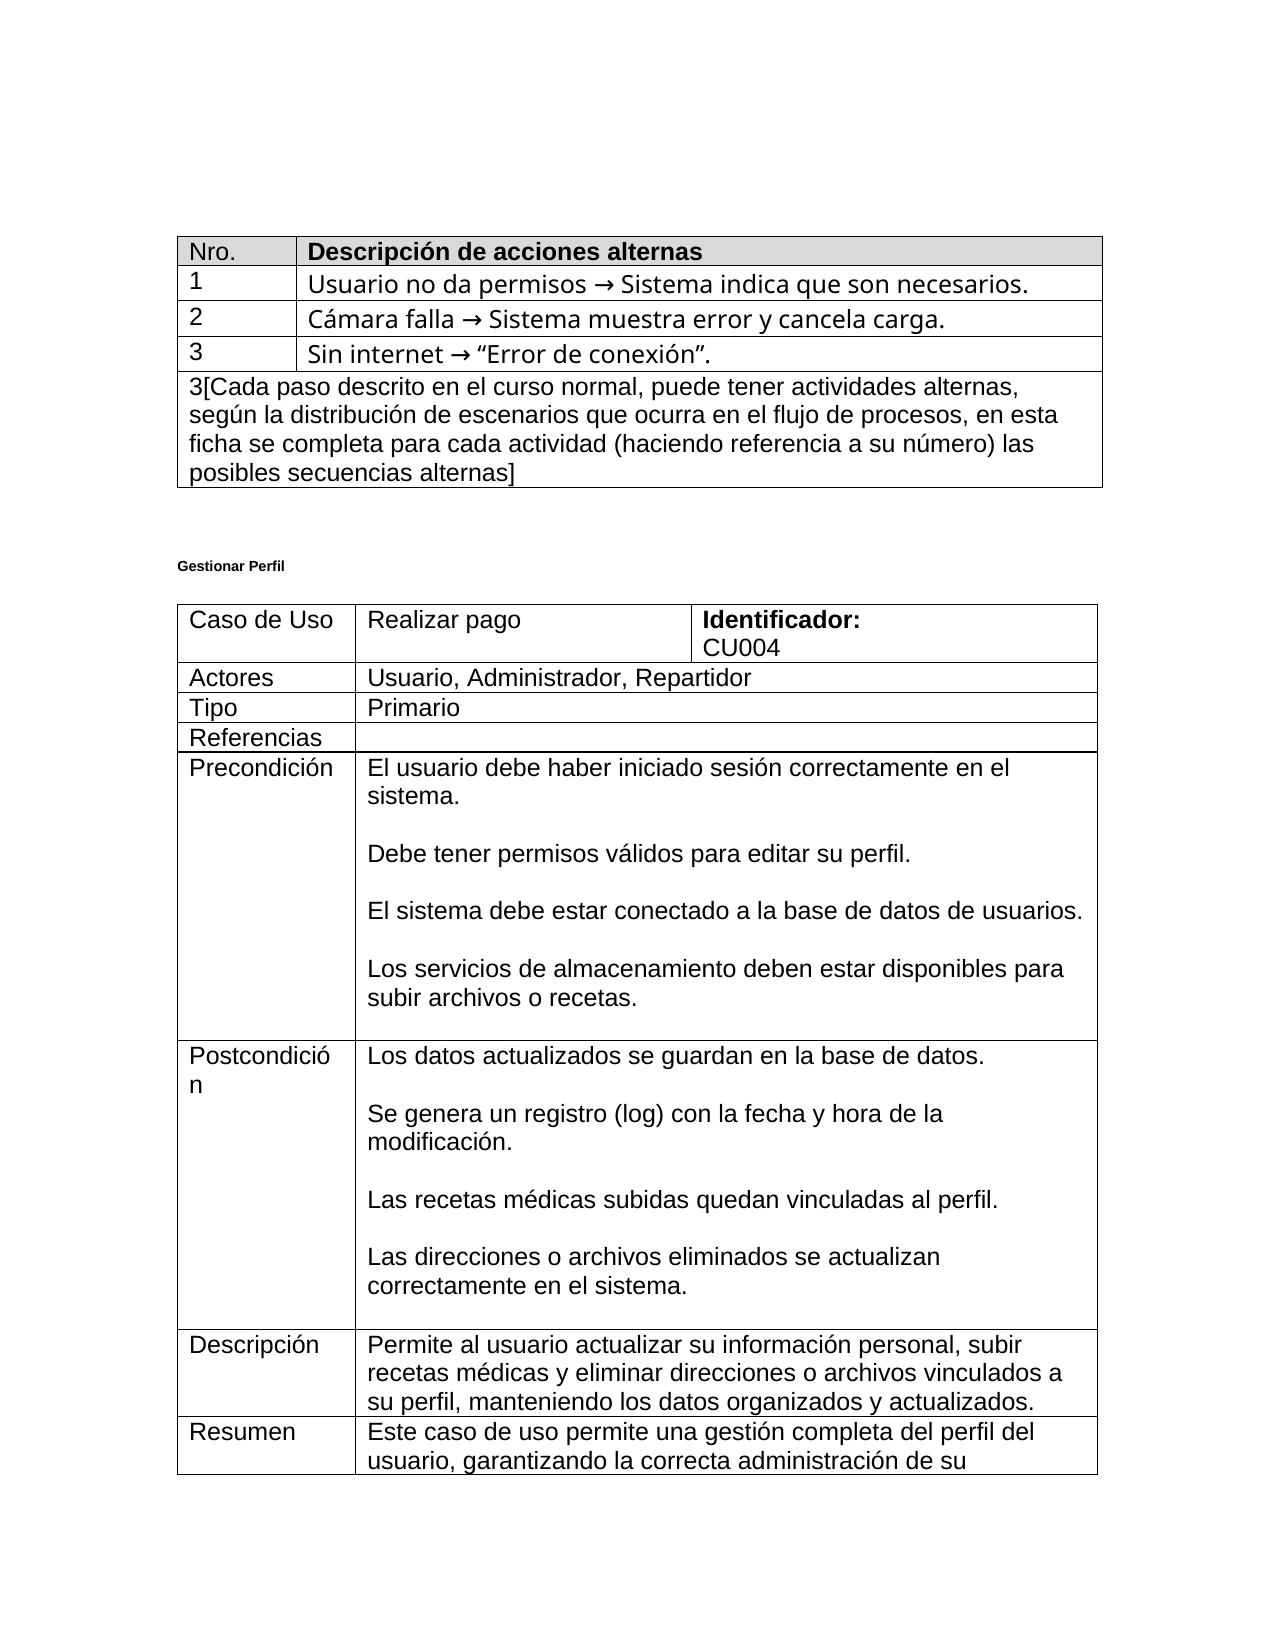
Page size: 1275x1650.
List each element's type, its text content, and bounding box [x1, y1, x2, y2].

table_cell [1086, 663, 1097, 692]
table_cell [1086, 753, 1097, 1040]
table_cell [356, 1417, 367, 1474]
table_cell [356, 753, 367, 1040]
table_cell Precondición [178, 753, 355, 1040]
table_cell Postcondición [178, 1041, 355, 1328]
table_header Caso de Uso [178, 605, 355, 662]
subtitle Gestionar Perfil [177, 546, 1098, 574]
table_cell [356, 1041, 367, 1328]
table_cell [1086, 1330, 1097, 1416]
table_header Realizar pago [356, 605, 691, 662]
table_cell Descripción [178, 1330, 355, 1416]
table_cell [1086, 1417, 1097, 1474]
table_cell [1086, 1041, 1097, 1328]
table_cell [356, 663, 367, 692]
table_cell [356, 723, 367, 751]
table_cell Resumen [178, 1417, 355, 1474]
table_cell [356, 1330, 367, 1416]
table_cell [1086, 723, 1097, 751]
